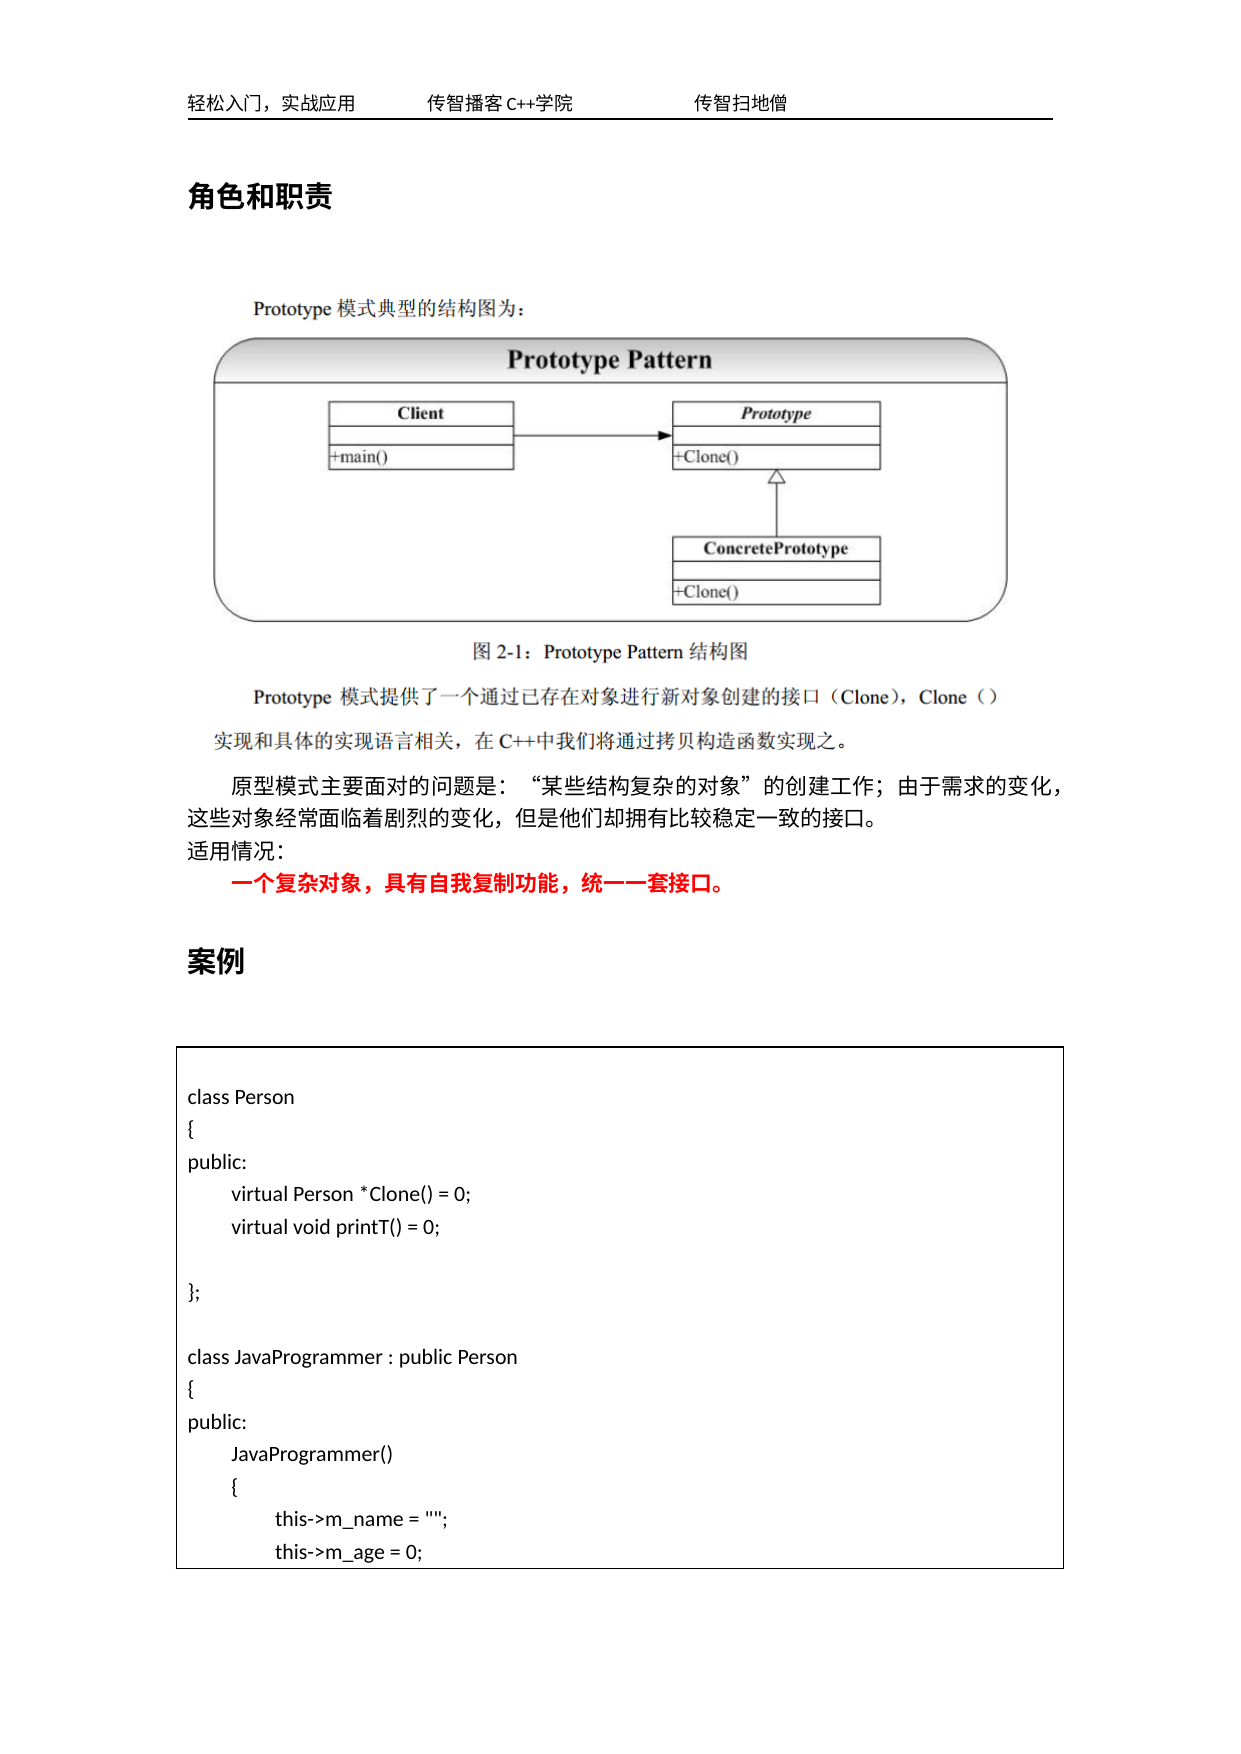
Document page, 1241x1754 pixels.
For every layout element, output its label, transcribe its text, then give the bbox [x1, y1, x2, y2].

subtitle 角色和职责 [187, 162, 1053, 227]
text 原型模式主要面对的问题是：“某些结构复杂的对象”的创建工作；由于需求的变化，这些对象经常面临着剧烈的变化，但是他们却拥有比较稳定一致的接口。 [187, 768, 1053, 833]
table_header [177, 1048, 1063, 1567]
text 一个复杂对象，具有自我复制功能，统一一套接口。 [187, 866, 1053, 898]
subtitle 案例 [187, 927, 1053, 992]
picture [187, 280, 1052, 768]
text 适用情况： [187, 833, 1053, 866]
